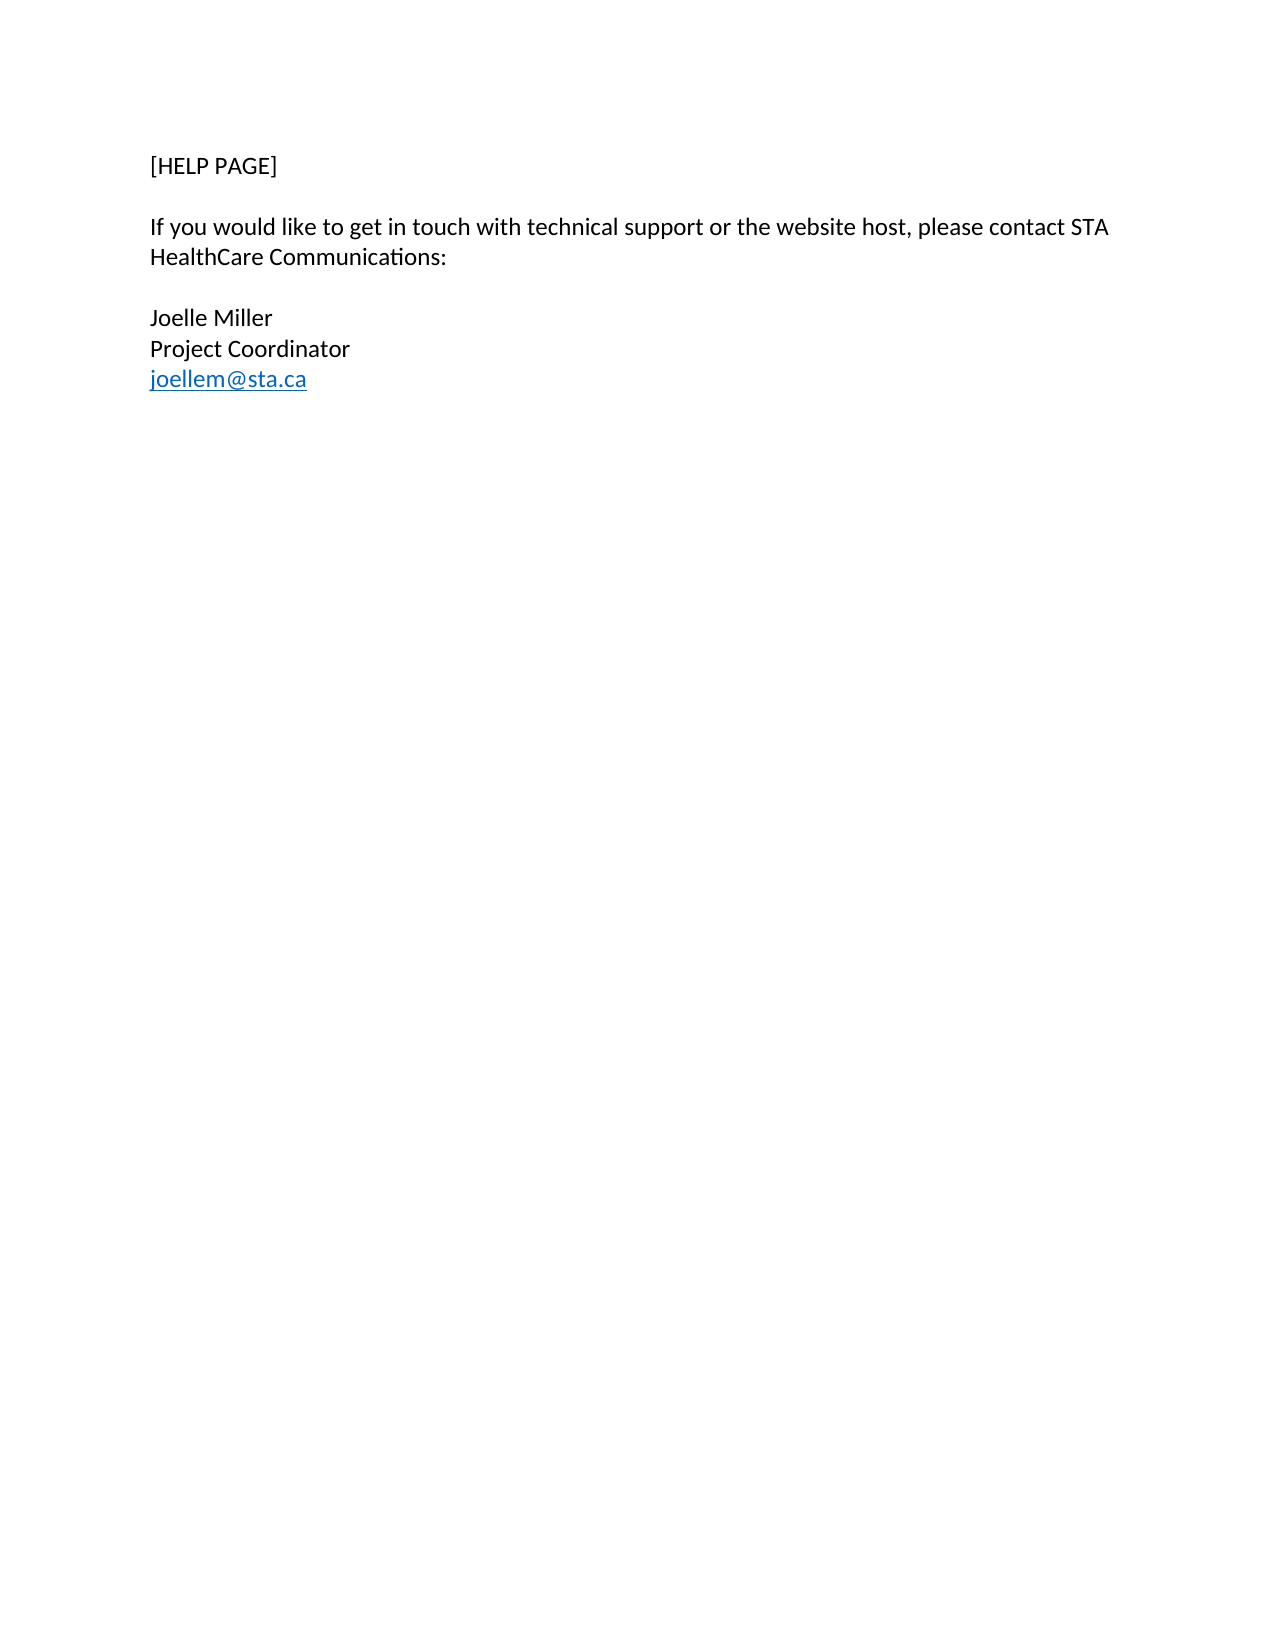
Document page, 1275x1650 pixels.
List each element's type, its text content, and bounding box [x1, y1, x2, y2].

text Project Coordinator [150, 333, 1125, 364]
text joellem@sta.ca [150, 364, 1125, 394]
text If you would like to get in touch with technical support or the website host, please contact STA HealthCare Communications: [150, 211, 1125, 272]
text [HELP PAGE] [150, 150, 1125, 181]
text Joelle Miller [150, 303, 1125, 333]
